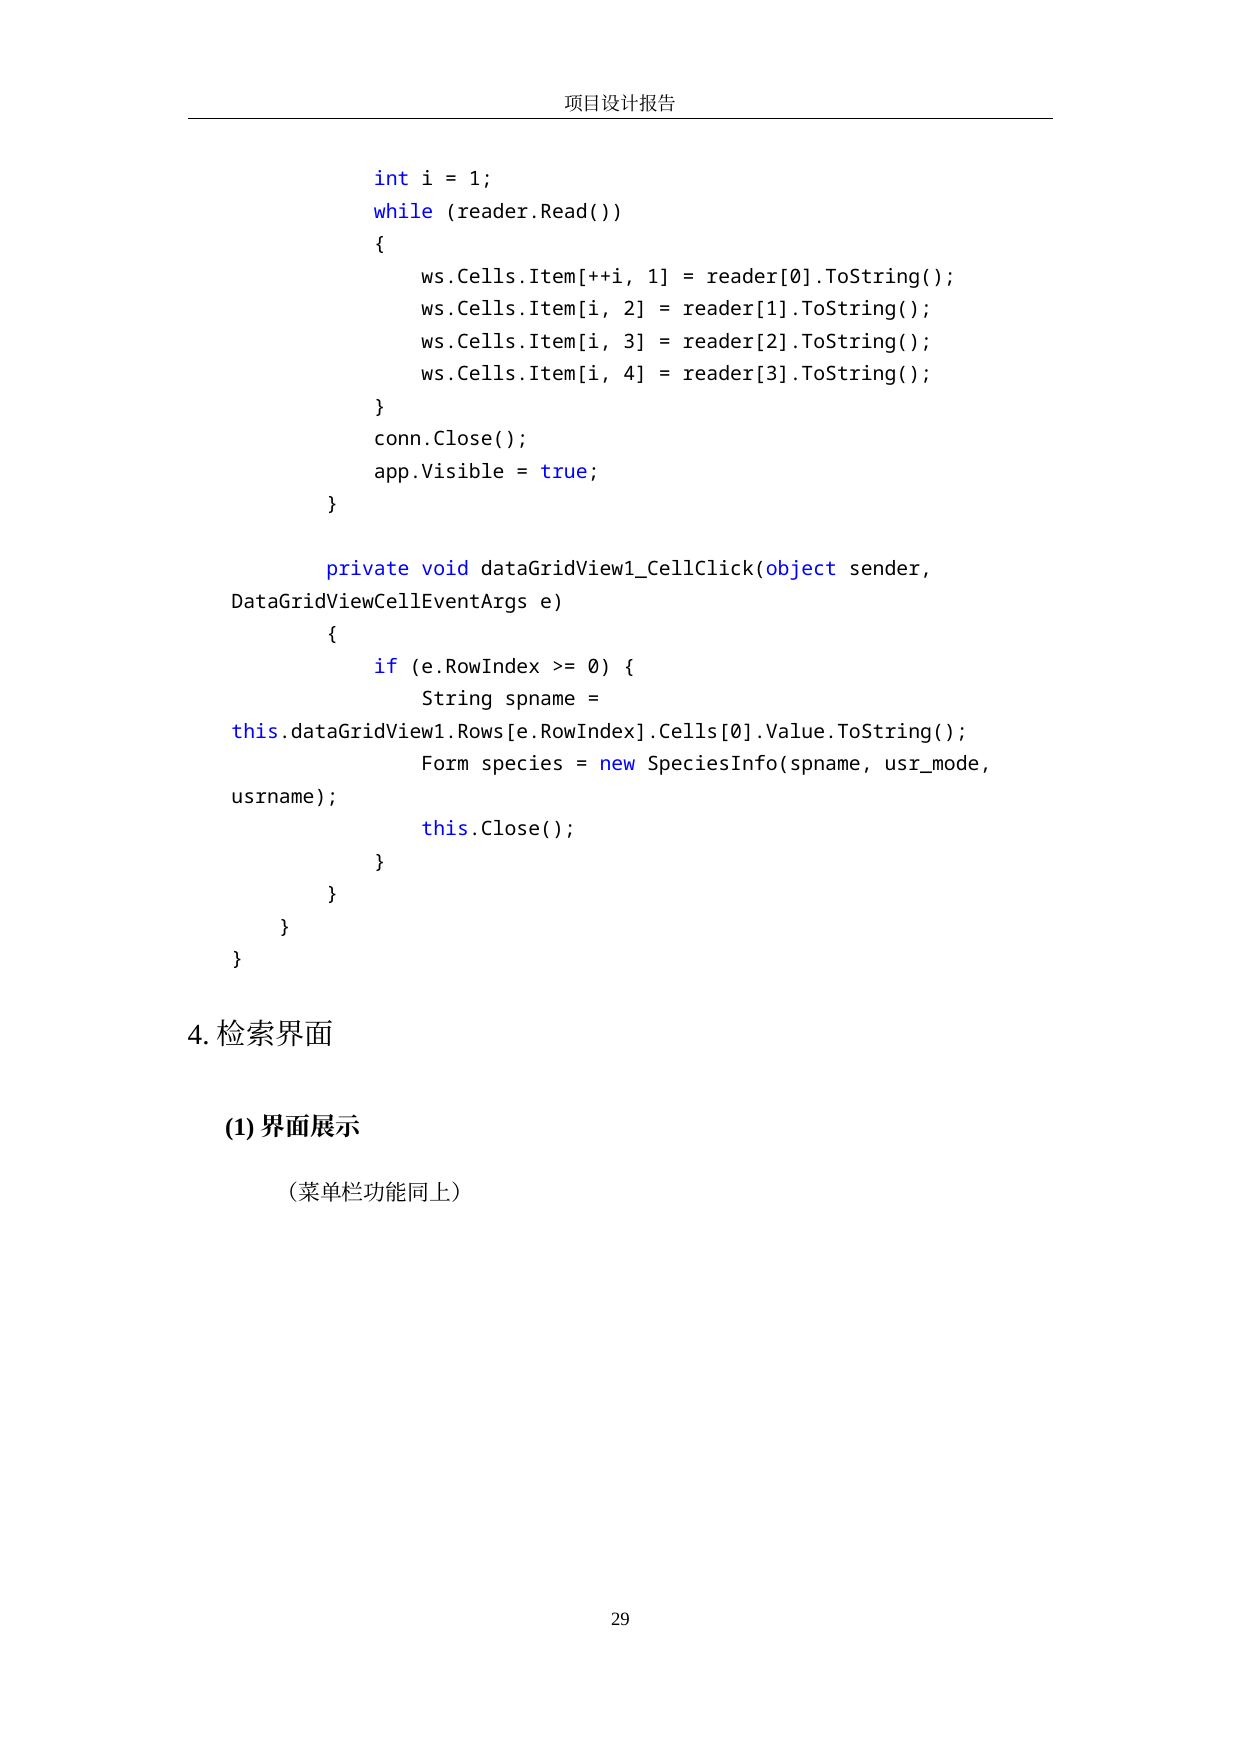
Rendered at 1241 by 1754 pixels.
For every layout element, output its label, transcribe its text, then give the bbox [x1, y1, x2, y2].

text } [231, 389, 1053, 422]
text this.Close(); [231, 812, 1053, 844]
text ws.Cells.Item[i, 3] = reader[2].ToString(); [231, 324, 1053, 357]
text } [231, 487, 1053, 519]
text } [231, 942, 1053, 974]
subtitle 4. 检索界面 [187, 999, 1053, 1064]
text while (reader.Read()) [231, 194, 1053, 227]
text } [231, 909, 1053, 942]
text ws.Cells.Item[i, 2] = reader[1].ToString(); [231, 292, 1053, 324]
text int i = 1; [231, 162, 1053, 194]
text String spname = this.dataGridView1.Rows[e.RowIndex].Cells[0].Value.ToString(); [231, 682, 1053, 747]
text if (e.RowIndex >= 0) { [231, 649, 1053, 682]
text (1) 界面展示 [225, 1092, 1053, 1157]
text app.Visible = true; [231, 454, 1053, 487]
text } [231, 877, 1053, 909]
text Form species = new SpeciesInfo(spname, usr_mode, usrname); [231, 747, 1053, 812]
text ws.Cells.Item[i, 4] = reader[3].ToString(); [231, 357, 1053, 389]
text { [231, 227, 1053, 259]
text } [231, 844, 1053, 877]
text ws.Cells.Item[++i, 1] = reader[0].ToString(); [231, 259, 1053, 292]
text private void dataGridView1_CellClick(object sender, DataGridViewCellEventArgs e) [231, 552, 1053, 617]
text { [231, 617, 1053, 649]
text （菜单栏功能同上） [232, 1174, 1053, 1207]
text conn.Close(); [231, 422, 1053, 454]
